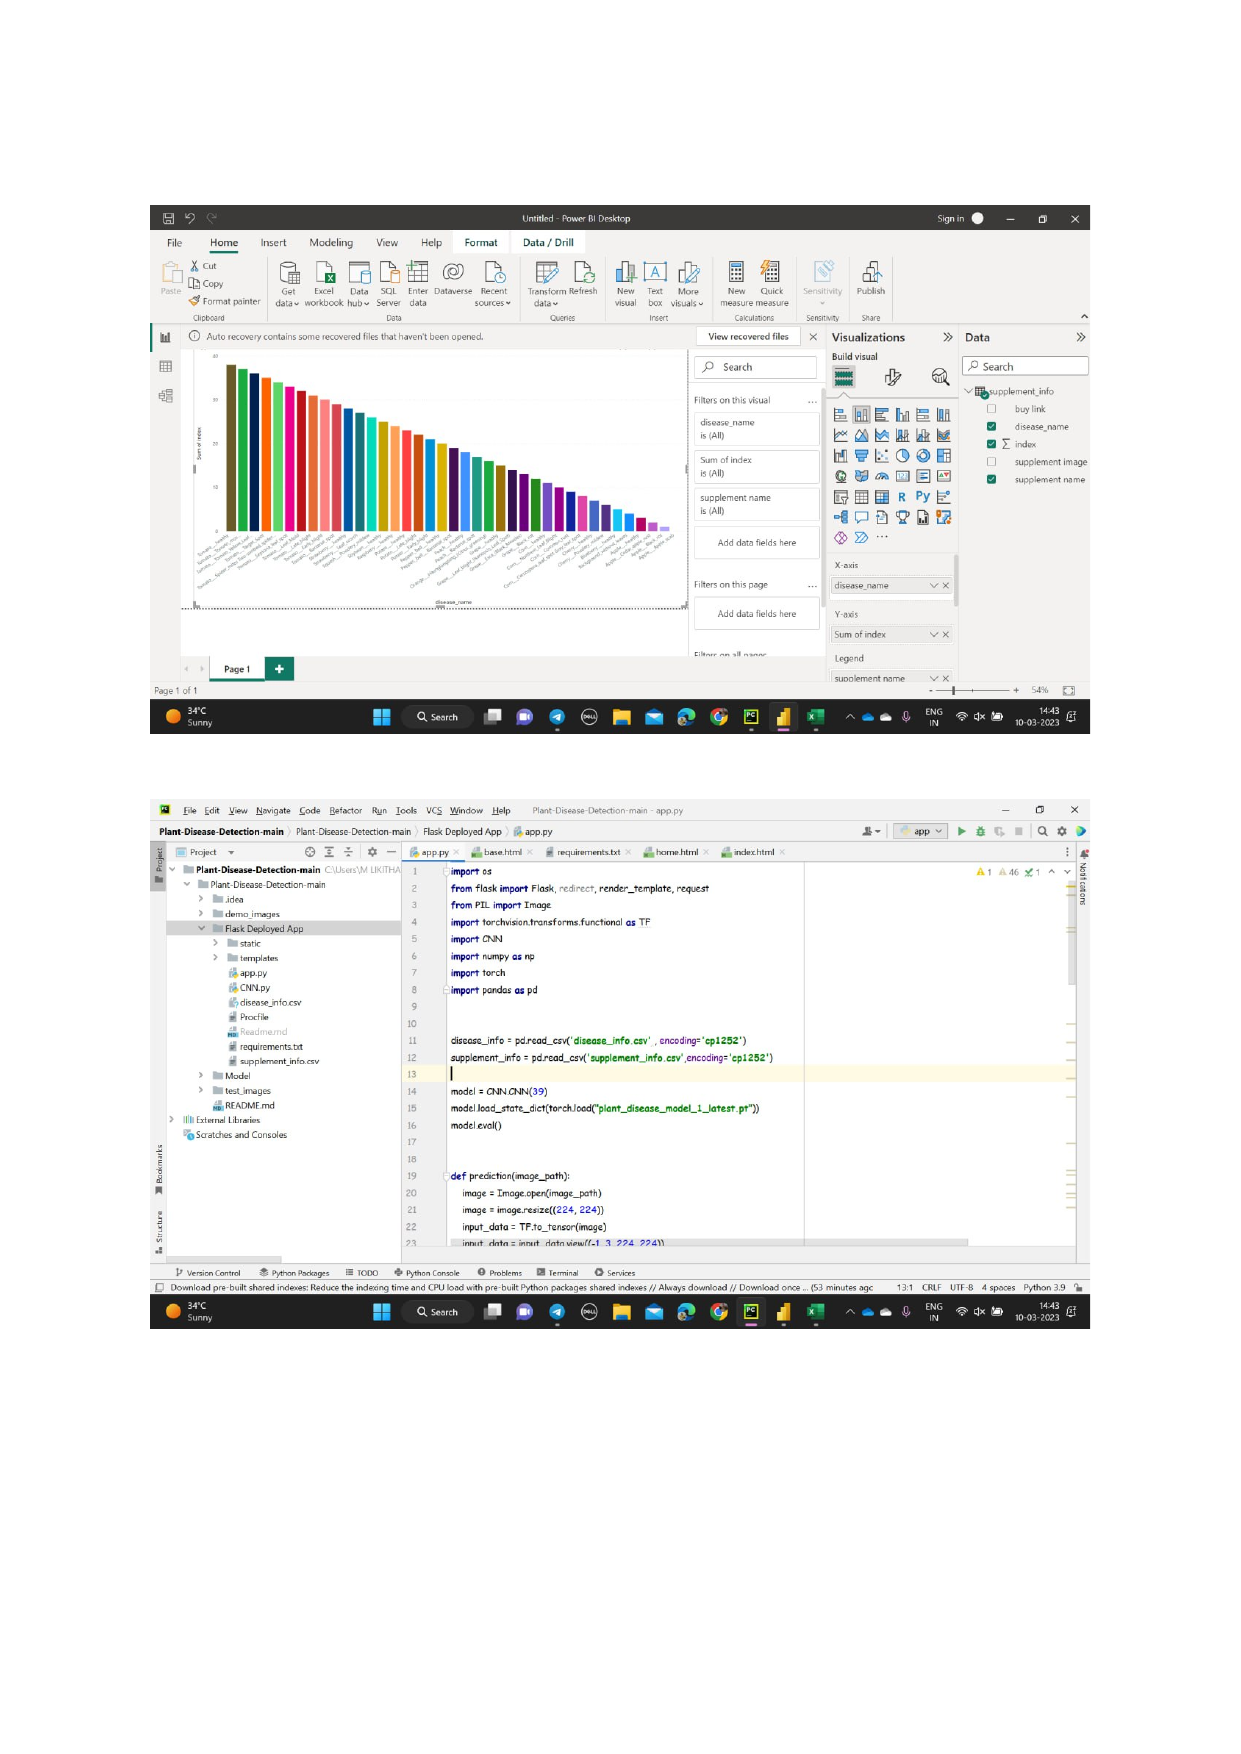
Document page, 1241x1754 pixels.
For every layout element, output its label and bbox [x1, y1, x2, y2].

picture [150, 799, 1091, 1329]
picture [150, 205, 1091, 734]
